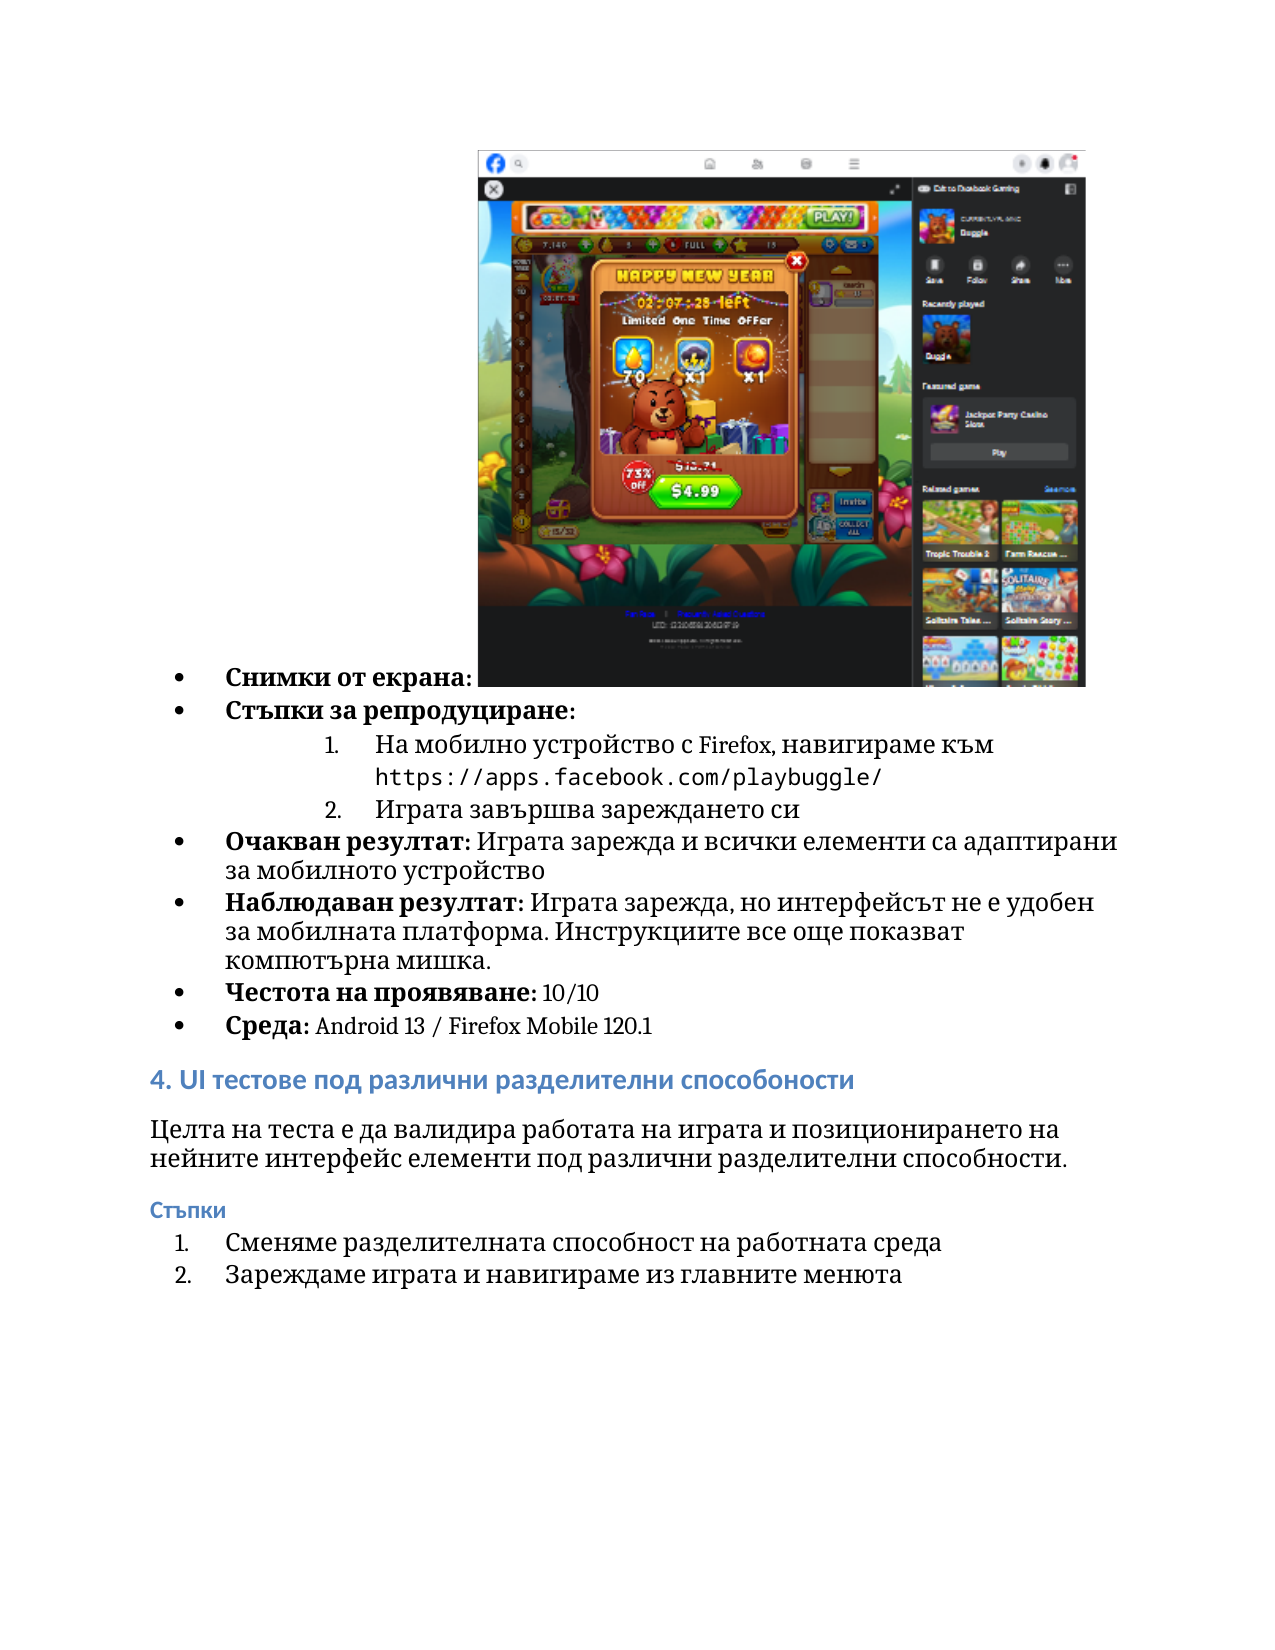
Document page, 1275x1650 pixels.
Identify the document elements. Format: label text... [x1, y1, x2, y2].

list Сменяме разделителната способност на работната среда [175, 1228, 1125, 1257]
subtitle Стъпки [150, 1194, 1125, 1225]
list Очакван резултат: Играта зарежда и всички елементи са адаптирани за мобилното устройство [175, 828, 1125, 886]
list Играта завършва зареждането си [325, 796, 1125, 824]
list Стъпки за репродуциране: [175, 697, 1125, 726]
list Наблюдаван резултат: Играта зарежда, но интерфейсът не е удобен за мобилната платформа. Инструкциите все още показват компютърна мишка. [175, 889, 1125, 976]
subtitle 4. UI тестове под различни разделителни способоности [150, 1061, 1125, 1097]
text Целта на теста е да валидира работата на играта и позиционирането на нейните интерфейс елементи под различни разделителни способности. [150, 1116, 1125, 1173]
picture [477, 150, 1086, 687]
list Зареждаме играта и навигираме из главните менюта [175, 1261, 1125, 1290]
list Честота на проявяване: 10/10 [175, 979, 1125, 1008]
list На мобилно устройство с Firefox, навигираме към https://apps.facebook.com/playbuggle/ [325, 729, 1125, 792]
list Среда: Android 13 / Firefox Mobile 120.1 [175, 1012, 1125, 1041]
